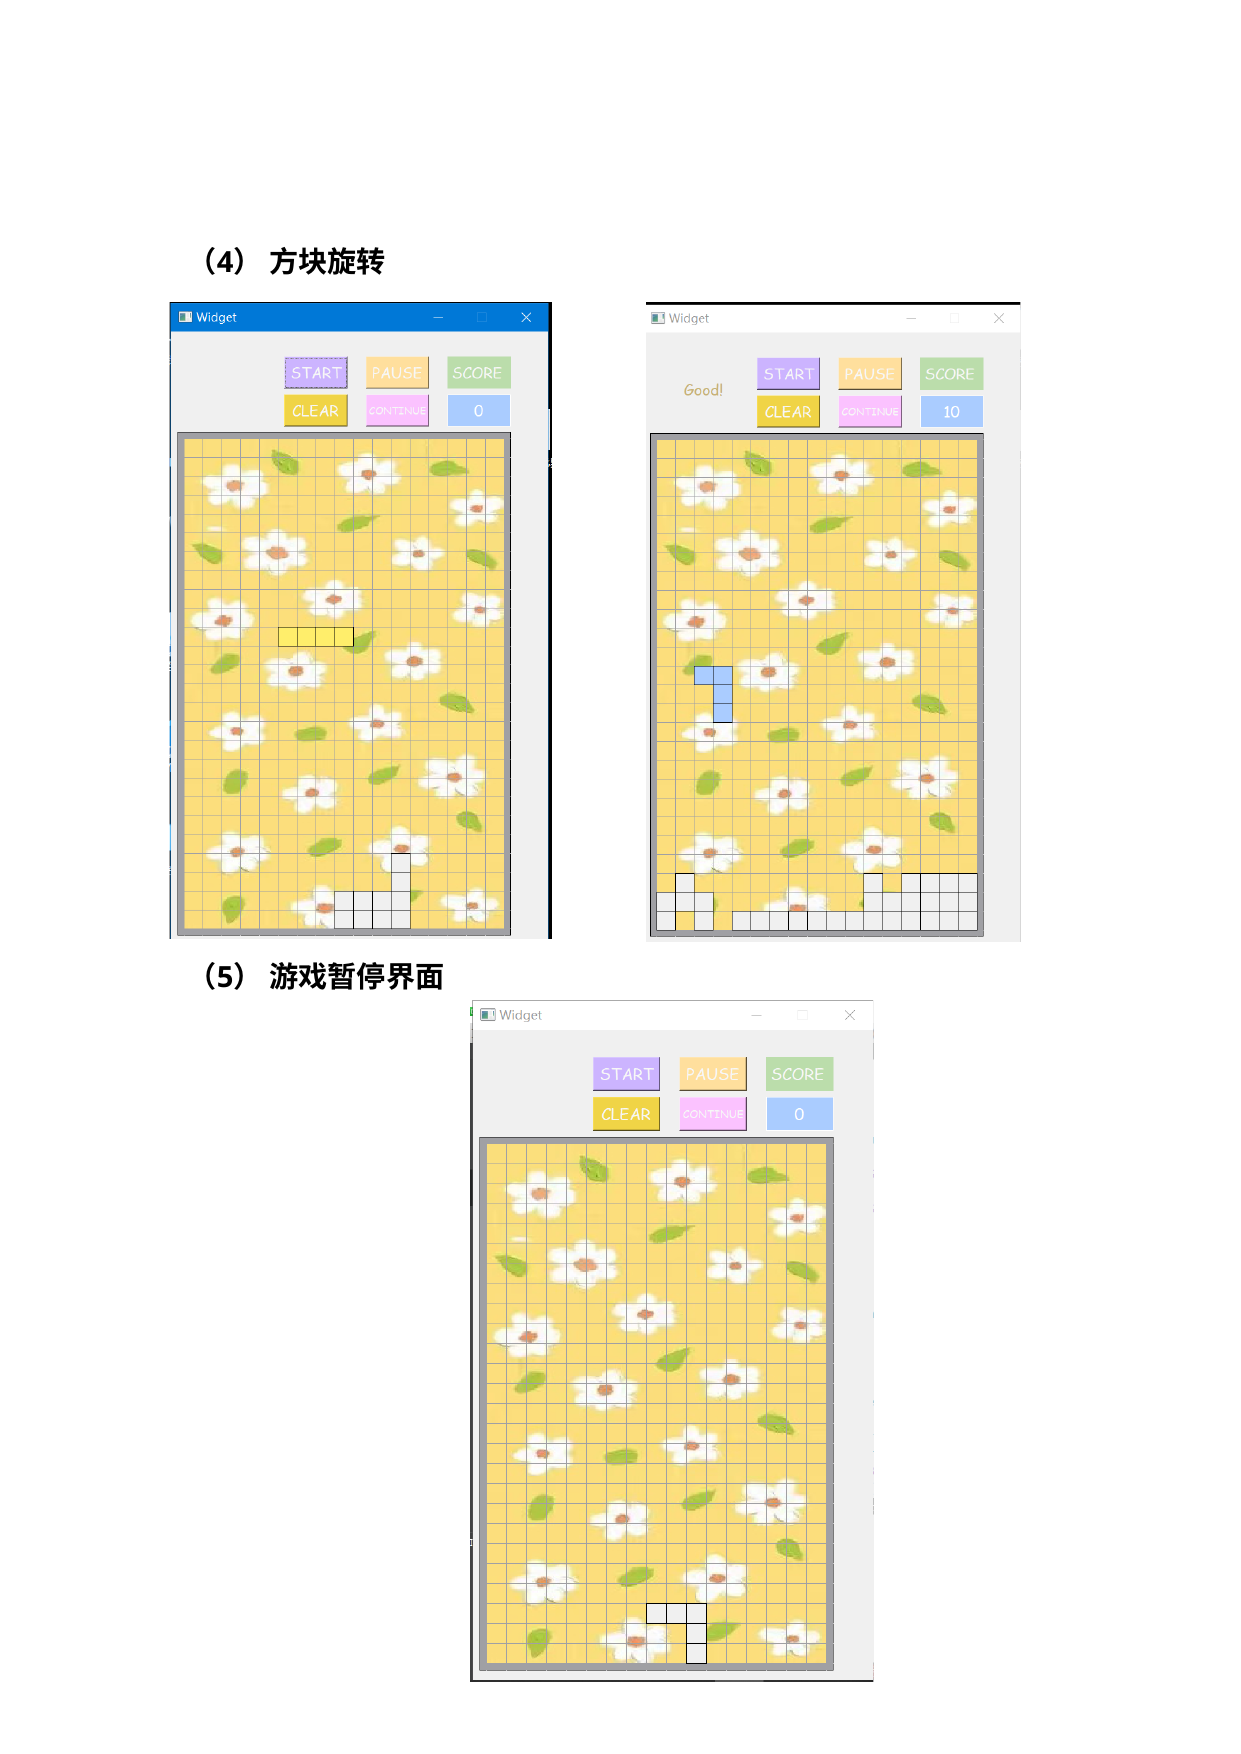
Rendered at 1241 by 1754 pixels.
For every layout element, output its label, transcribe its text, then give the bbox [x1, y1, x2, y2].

picture [646, 302, 1021, 942]
picture [470, 1000, 874, 1682]
list 游戏暂停界面 [187, 942, 1053, 1007]
picture [169, 302, 552, 939]
list 方块旋转 [187, 227, 1053, 292]
